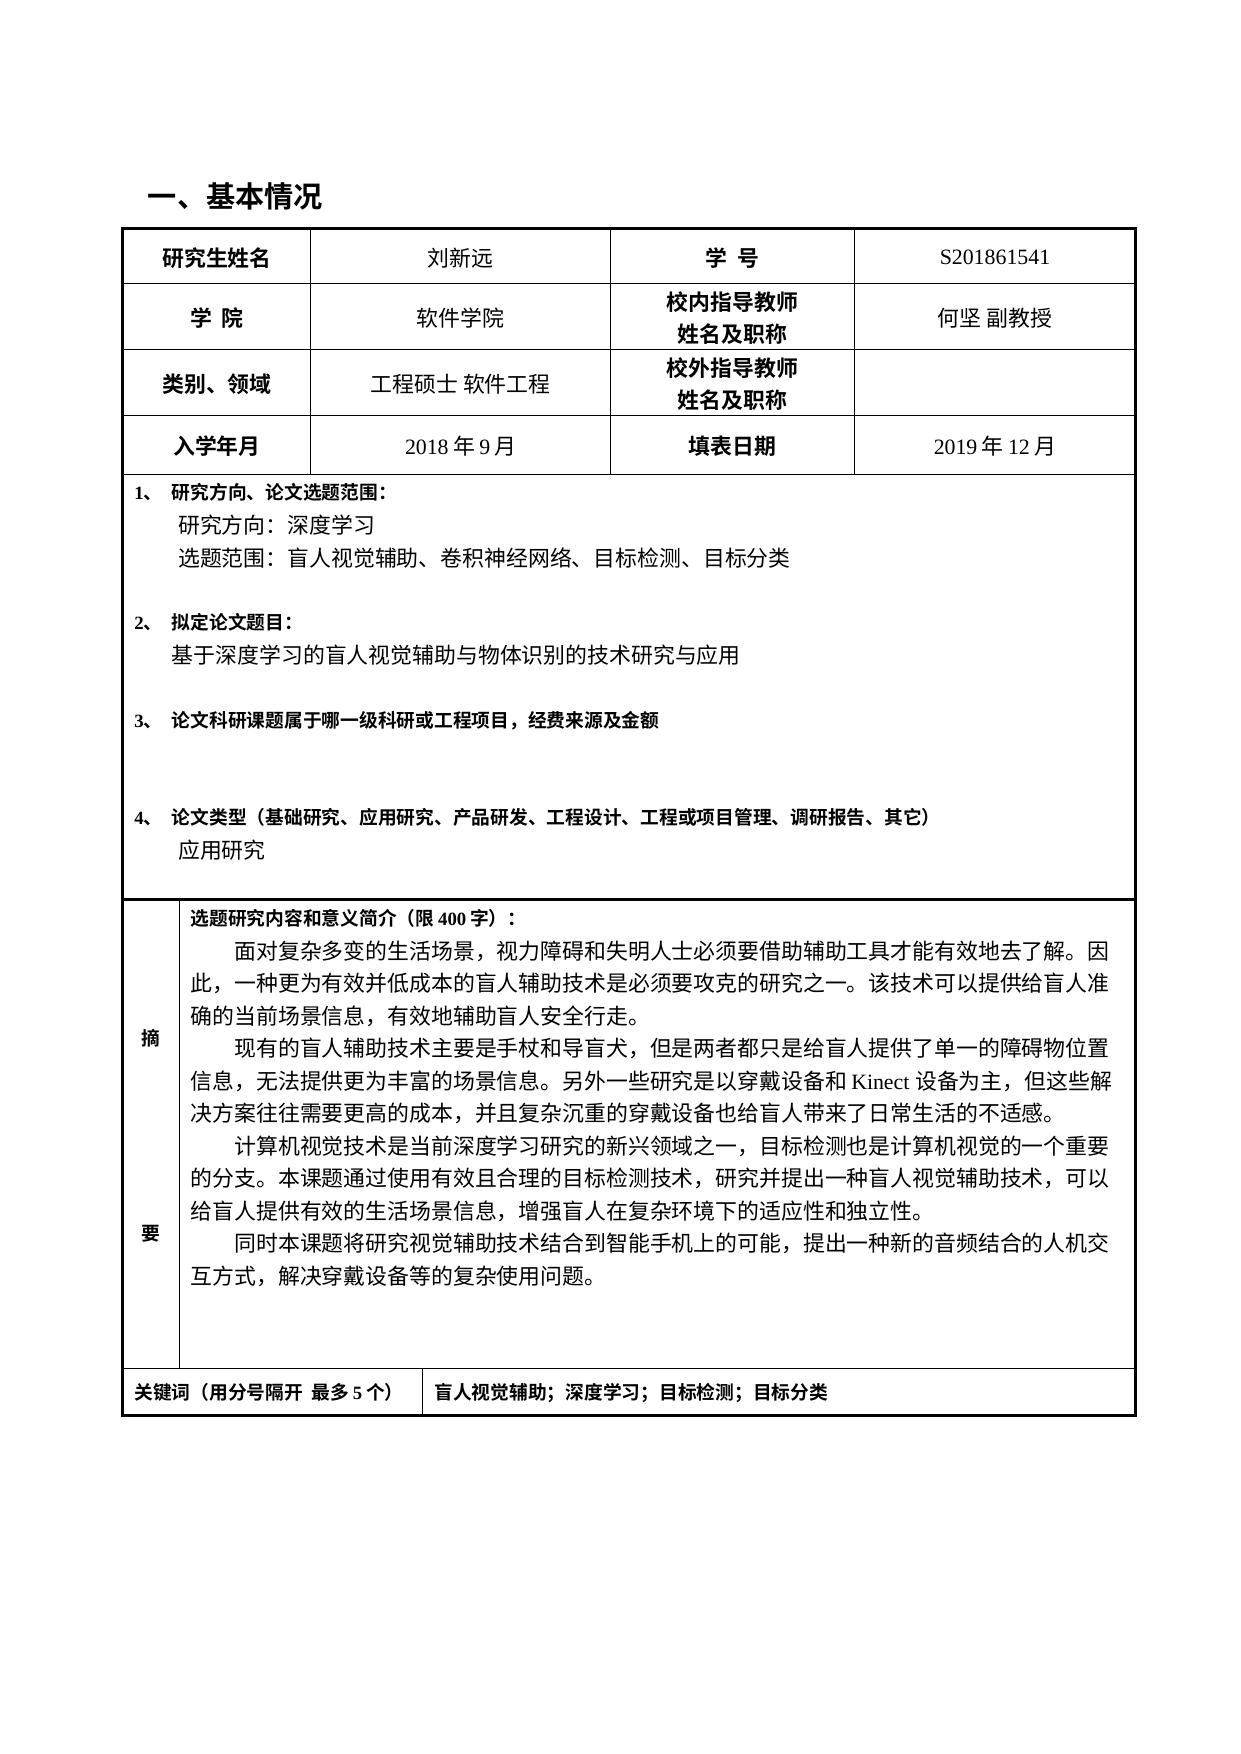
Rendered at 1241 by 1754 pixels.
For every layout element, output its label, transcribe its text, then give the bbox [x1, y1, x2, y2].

table_cell 学 院 [124, 284, 310, 349]
table_cell 填表日期 [611, 416, 854, 474]
table_cell 工程硕士 软件工程 [311, 350, 610, 415]
table_cell 类别、领域 [124, 350, 310, 415]
table_header 研究生姓名 [124, 230, 310, 283]
table_header 刘新远 [311, 230, 610, 283]
text 一、基本情况 [148, 162, 1092, 227]
table_cell 校外指导教师 姓名及职称 [611, 350, 854, 415]
table_cell 何坚 副教授 [855, 284, 1134, 349]
table_cell 2018年9月 [311, 416, 610, 474]
table_cell 盲人视觉辅助；深度学习；目标检测；目标分类 [423, 1369, 1134, 1414]
table_cell 软件学院 [311, 284, 610, 349]
table_header 学 号 [611, 230, 854, 283]
table_cell [855, 350, 1134, 415]
table_cell 选题研究内容和意义简介（限400字）： 面对复杂多变的生活场景，视力障碍和失明人士必须要借助辅助工具才能有效地去了解。因此，一种更为有效并低成本的盲人辅助技术是必须要攻克的研究之一。该技术可以提供给盲人准确的当前场景信息，有效地辅助盲人安全行走。 现有的盲人辅助技术主要是手杖和导盲犬，但是两者都只是给盲人提供了单一的障碍物位置信息，无法提供更为丰富的场景信息。另外一些研究是以穿戴设备和Kinect 设备为主，但这些解决方案往往需要更高的成本，并且复杂沉重的穿戴设备也给盲人带来了日常生活的不适感。 计算机视觉技术是当前深度学习研究的新兴领域之一，目标检测也是计算机视觉的一个重要的分支。本课题通过使用有效且合理的目标检测技术，研究并提出一种盲人视觉辅助技术，可以给盲人提供有效的生活场景信息，增强盲人在复杂环境下的适应性和独立性。 同时本课题将研究视觉辅助技术结合到智能手机上的可能，提出一种新的音频结合的人机交互方式，解决穿戴设备等的复杂使用问题。 [180, 901, 1134, 1368]
table_cell 摘 要 [124, 901, 179, 1368]
table_cell 2019年12月 [855, 416, 1134, 474]
table_cell 研究方向、论文选题范围： 研究方向：深度学习 选题范围：盲人视觉辅助、卷积神经网络、目标检测、目标分类 拟定论文题目： 基于深度学习的盲人视觉辅助与物体识别的技术研究与应用 论文科研课题属于哪一级科研或工程项目，经费来源及金额 论文类型（基础研究、应用研究、产品研发、工程设计、工程或项目管理、调研报告、其它） 应用研究 [124, 475, 1134, 898]
table_cell 入学年月 [124, 416, 310, 474]
table_cell 校内指导教师 姓名及职称 [611, 284, 854, 349]
table_header S201861541 [855, 230, 1134, 283]
table_cell 关键词（用分号隔开 最多5个） [124, 1369, 422, 1414]
